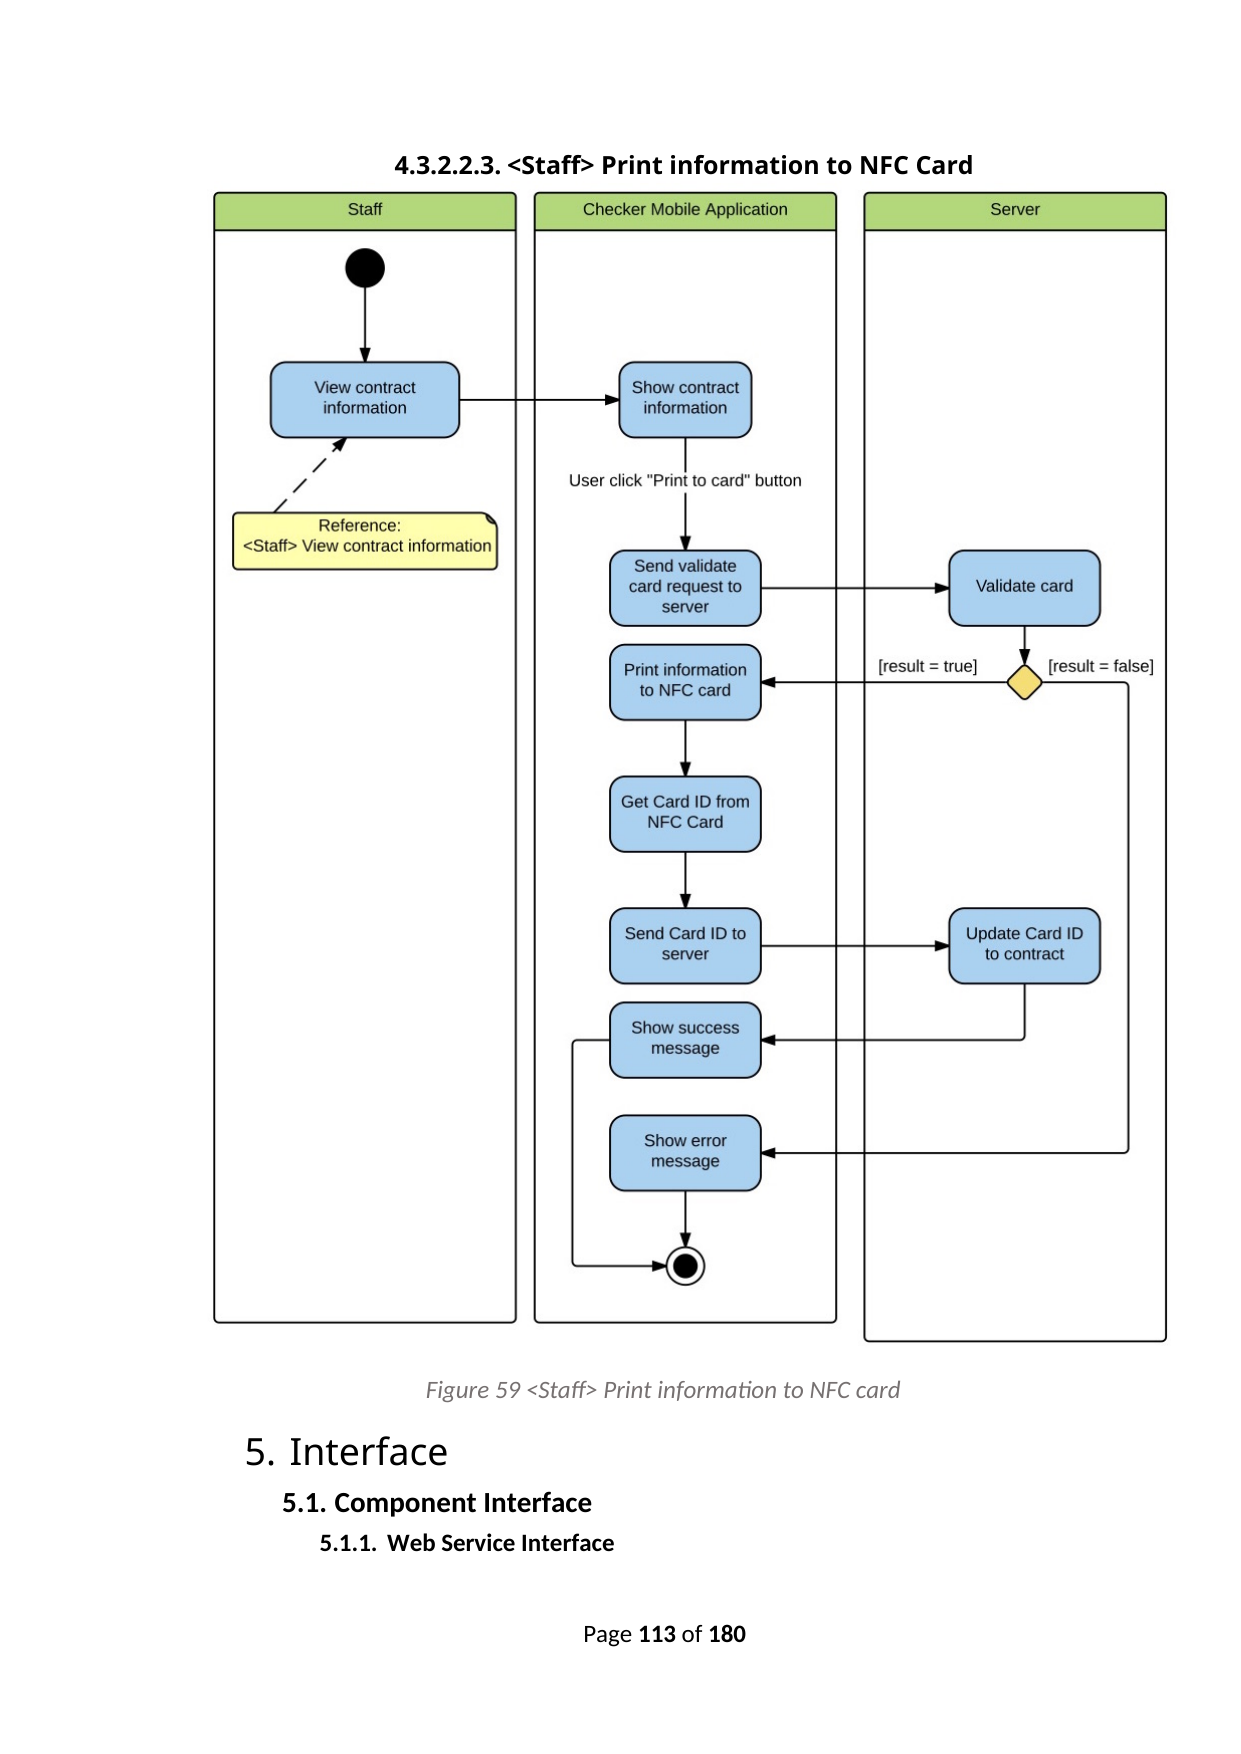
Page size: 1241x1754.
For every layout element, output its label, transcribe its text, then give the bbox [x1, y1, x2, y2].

subtitle Component Interface [282, 1484, 1122, 1520]
subtitle Interface [244, 1425, 1122, 1476]
text Figure 59 <Staff> Print information to NFC card [207, 1374, 1122, 1404]
picture [206, 181, 1180, 1355]
subtitle Web Service Interface [319, 1527, 1122, 1557]
subtitle <Staff> Print information to NFC Card [394, 148, 1122, 181]
